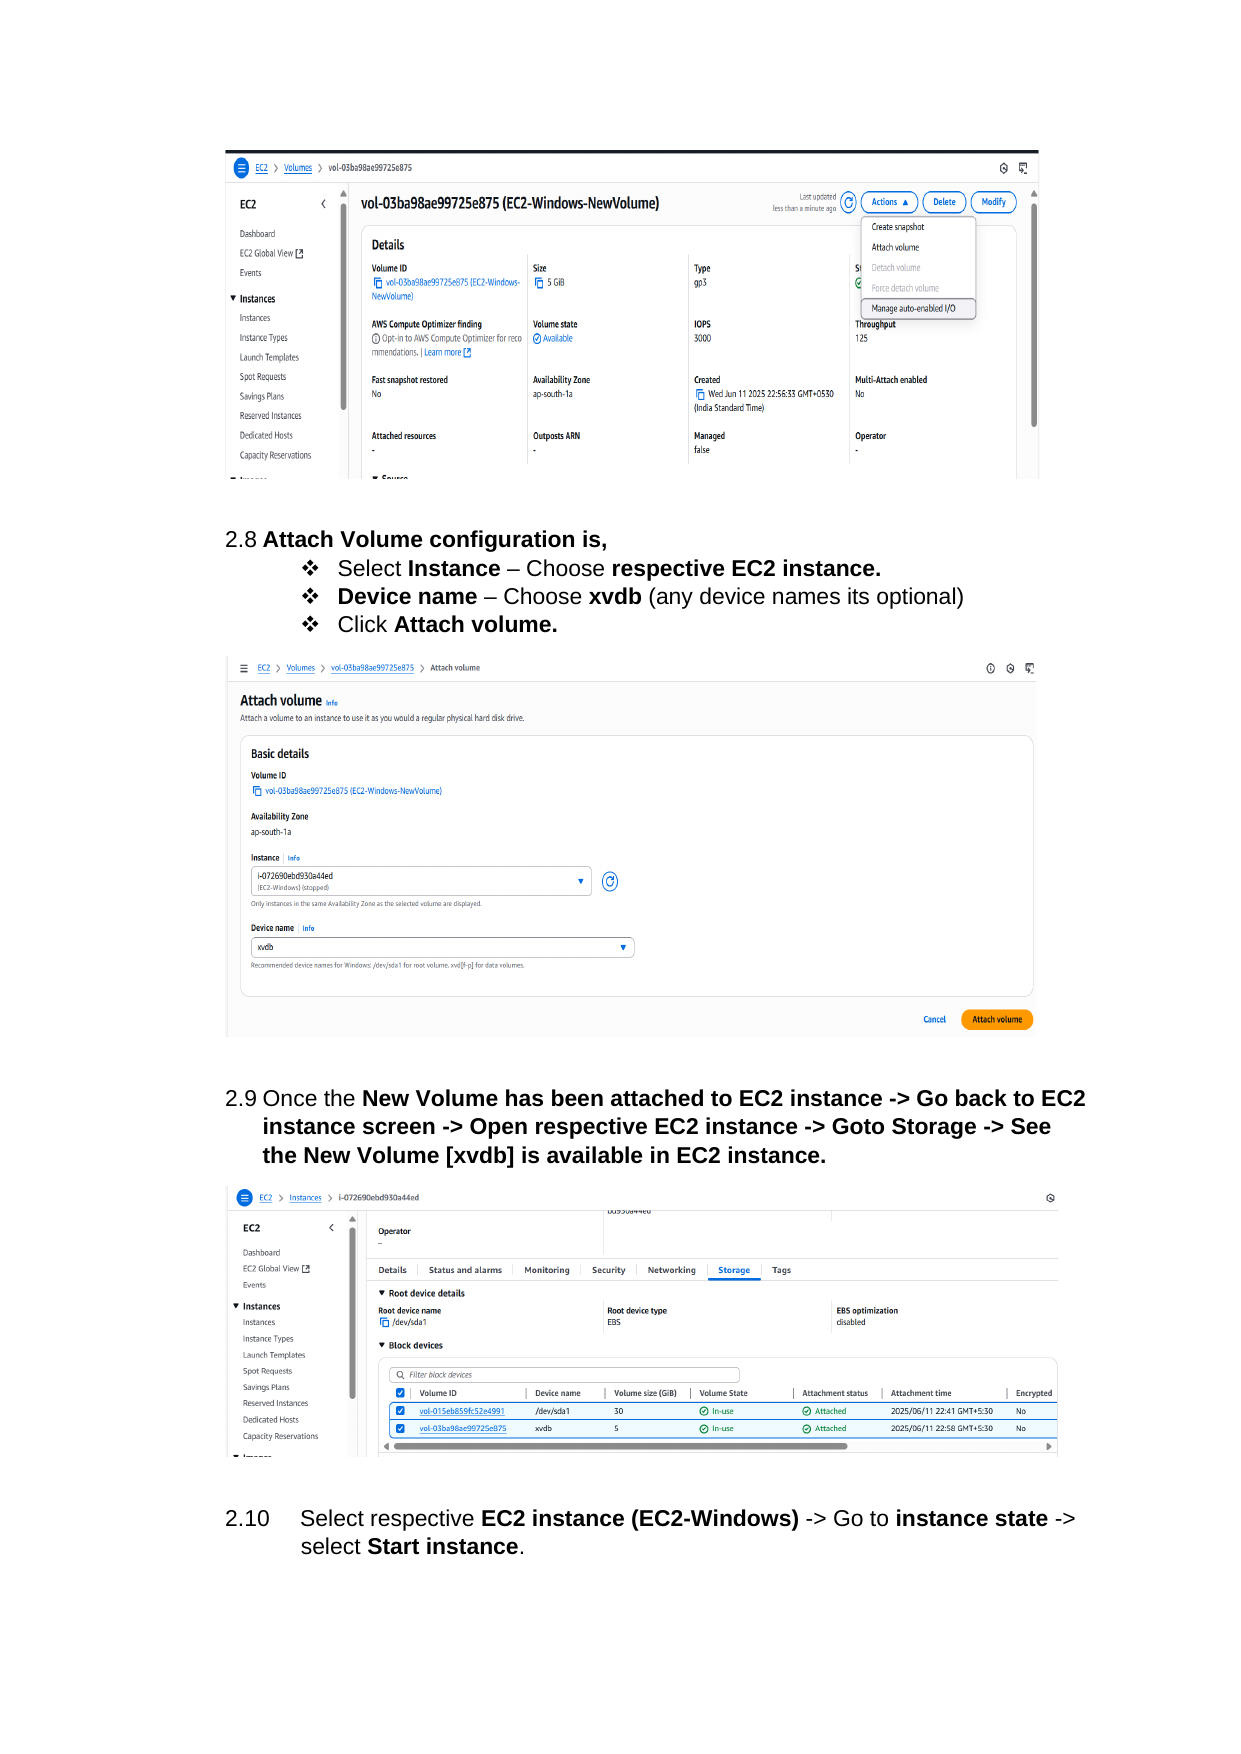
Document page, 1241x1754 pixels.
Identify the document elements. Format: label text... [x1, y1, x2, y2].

list Device name – Choose xvdb (any device names its optional) [300, 583, 1090, 609]
picture [225, 1186, 1059, 1457]
picture [225, 150, 1040, 479]
picture [225, 656, 1037, 1037]
list Select respective EC2 instance (EC2-Windows) -> Go to instance state -> [225, 1504, 1090, 1531]
list Once the New Volume has been attached to EC2 instance -> Go back to EC2 instance screen -> Open respective EC2 instance -> Goto Storage -> See the New Volume [xvdb] is available in EC2 instance. [225, 1085, 1090, 1168]
list Select Instance – Choose respective EC2 instance. [300, 554, 1090, 581]
list Attach Volume configuration is, [225, 526, 1090, 552]
list Click Attach volume. [300, 611, 1090, 638]
list select Start instance. [262, 1533, 1090, 1559]
